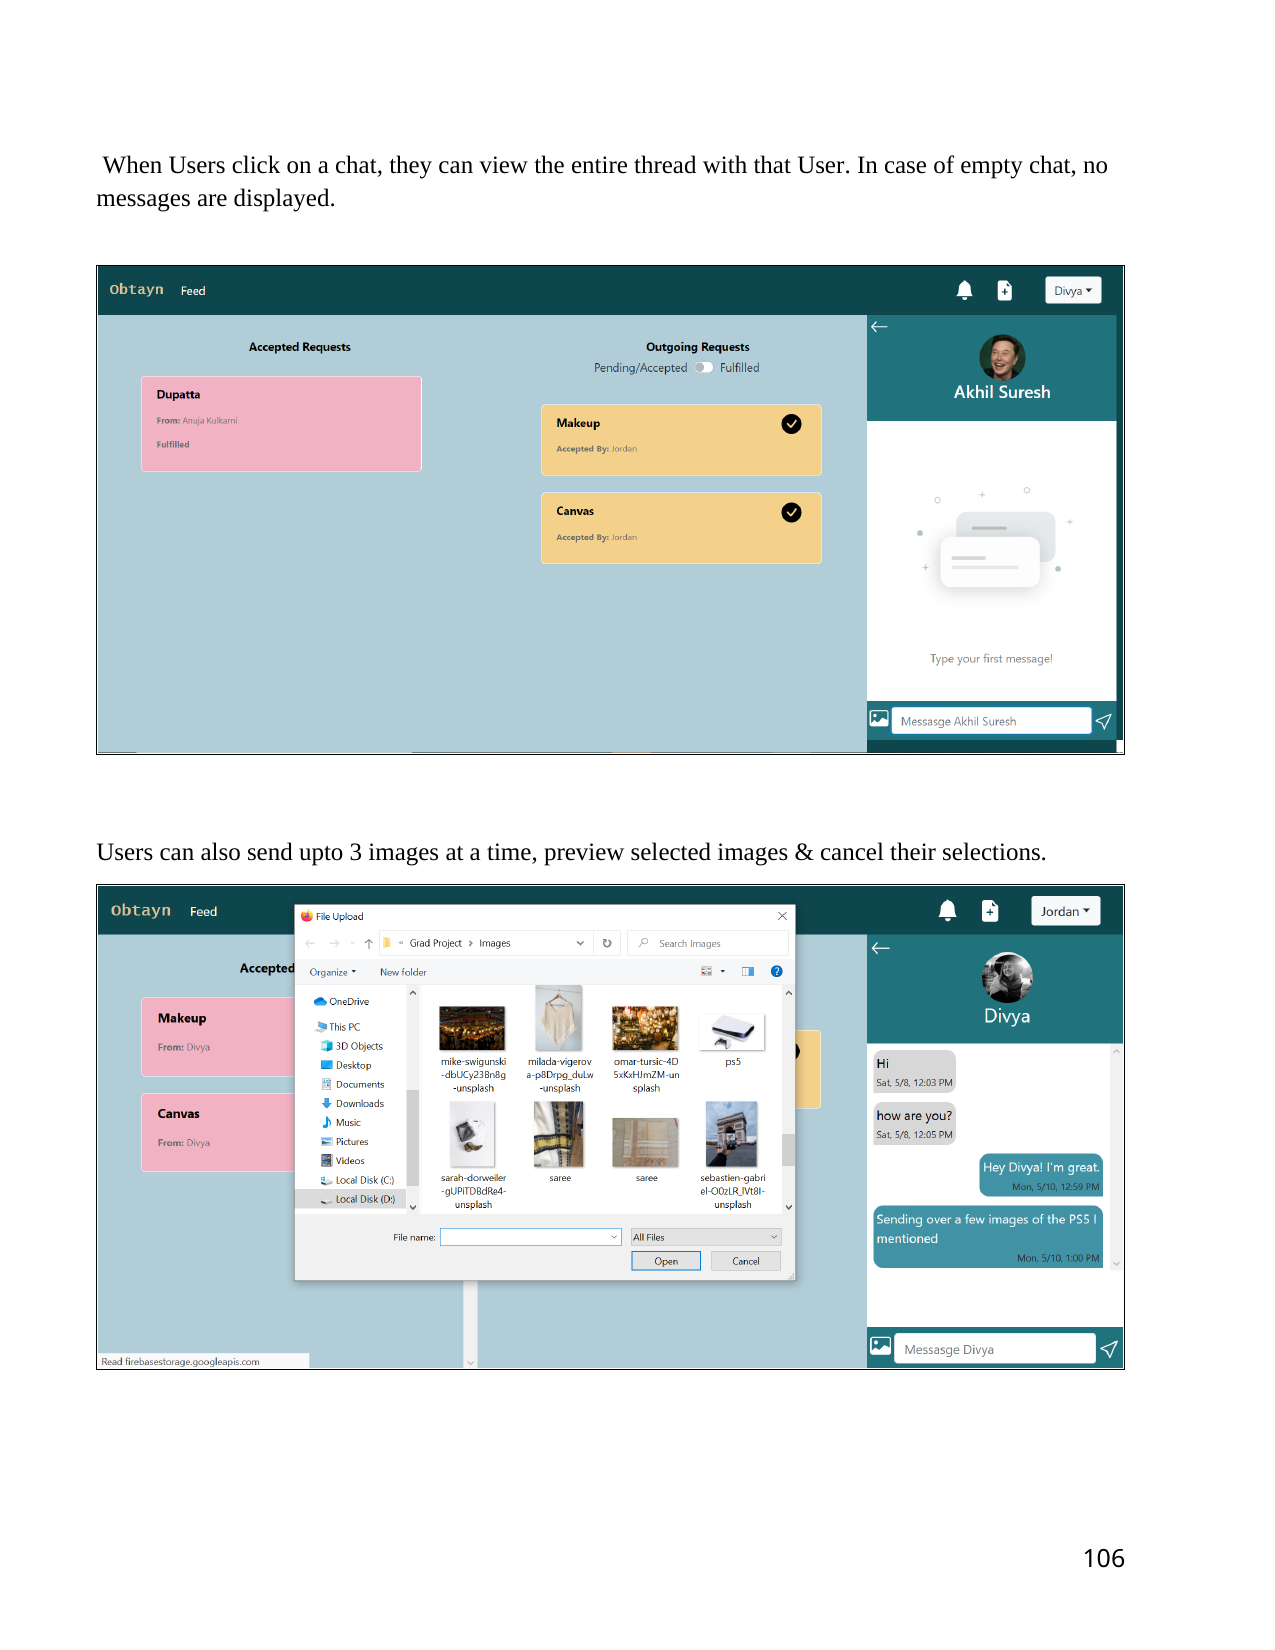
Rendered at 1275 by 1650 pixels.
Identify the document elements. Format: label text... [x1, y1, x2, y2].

text When Users click on a chat, they can view the entire thread with that User. In case of empty chat, no messages are displayed. [96, 150, 1125, 212]
picture [98, 886, 1123, 1368]
text Users can also send upto 3 images at a time, preview selected images & cancel their selections. [96, 837, 1125, 865]
picture [98, 266, 1123, 753]
